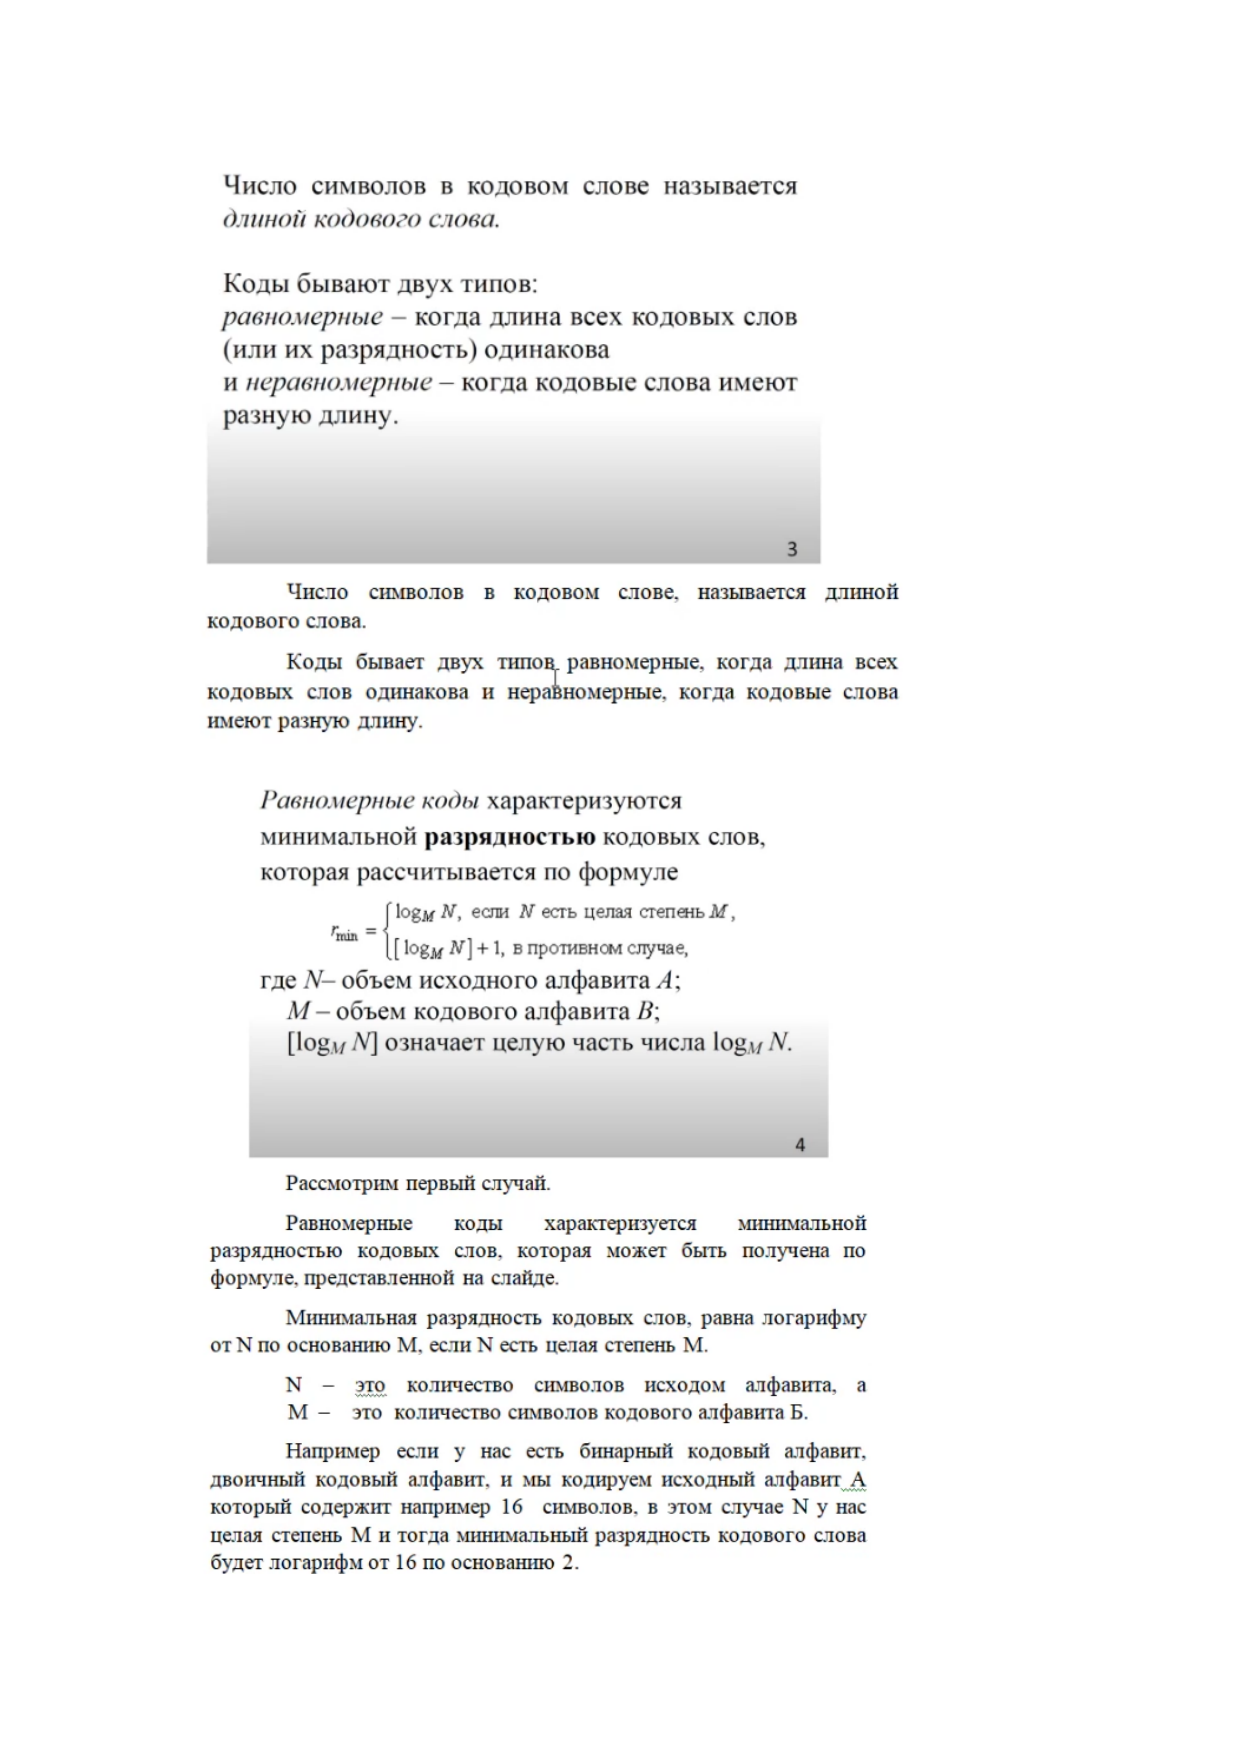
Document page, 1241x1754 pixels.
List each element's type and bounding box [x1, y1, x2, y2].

picture [177, 785, 902, 1574]
picture [177, 118, 936, 767]
